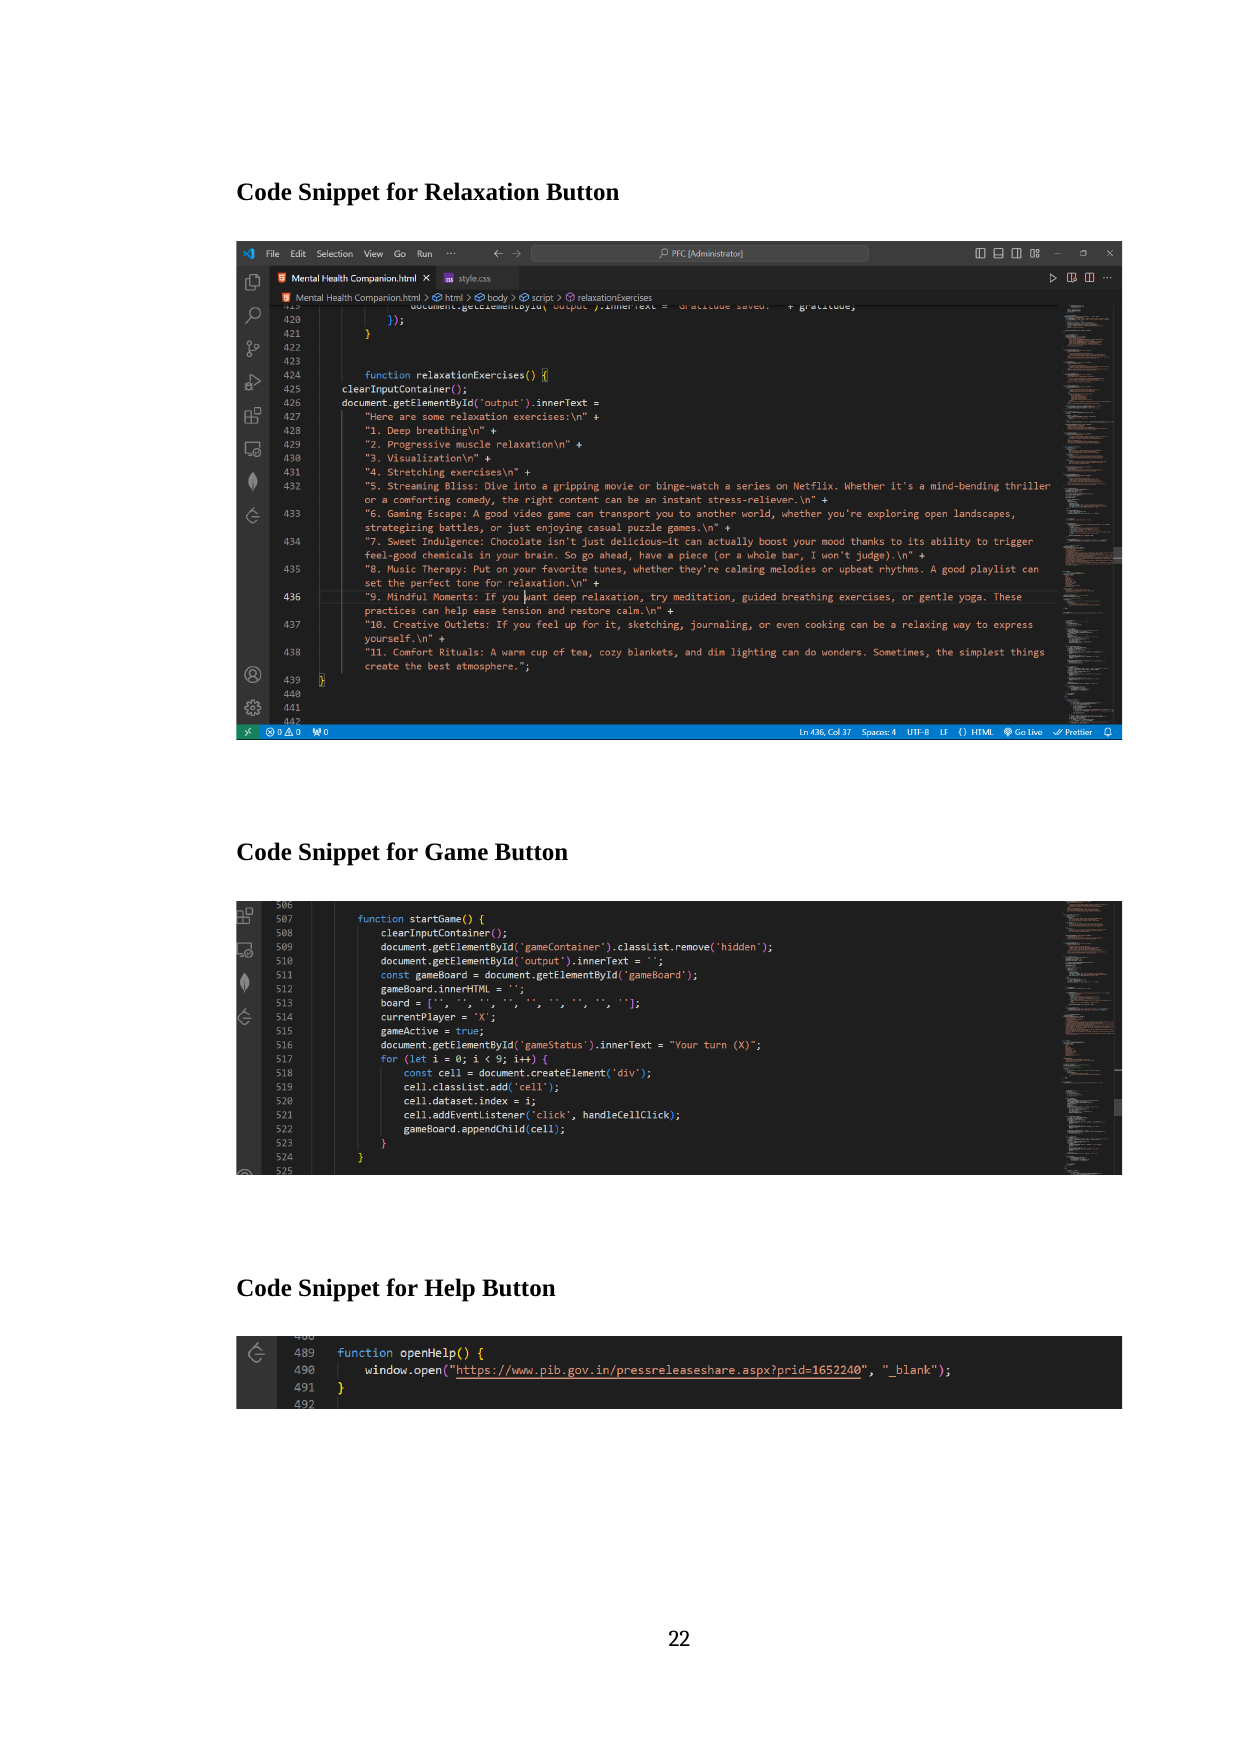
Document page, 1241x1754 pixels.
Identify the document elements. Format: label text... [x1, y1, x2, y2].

picture [236, 241, 1123, 740]
text Code Snippet for Help Button [236, 1273, 1122, 1302]
text Code Snippet for Game Button [236, 837, 1122, 866]
picture [236, 901, 1123, 1175]
text Code Snippet for Relaxation Button [236, 177, 1122, 206]
picture [236, 1336, 1123, 1409]
